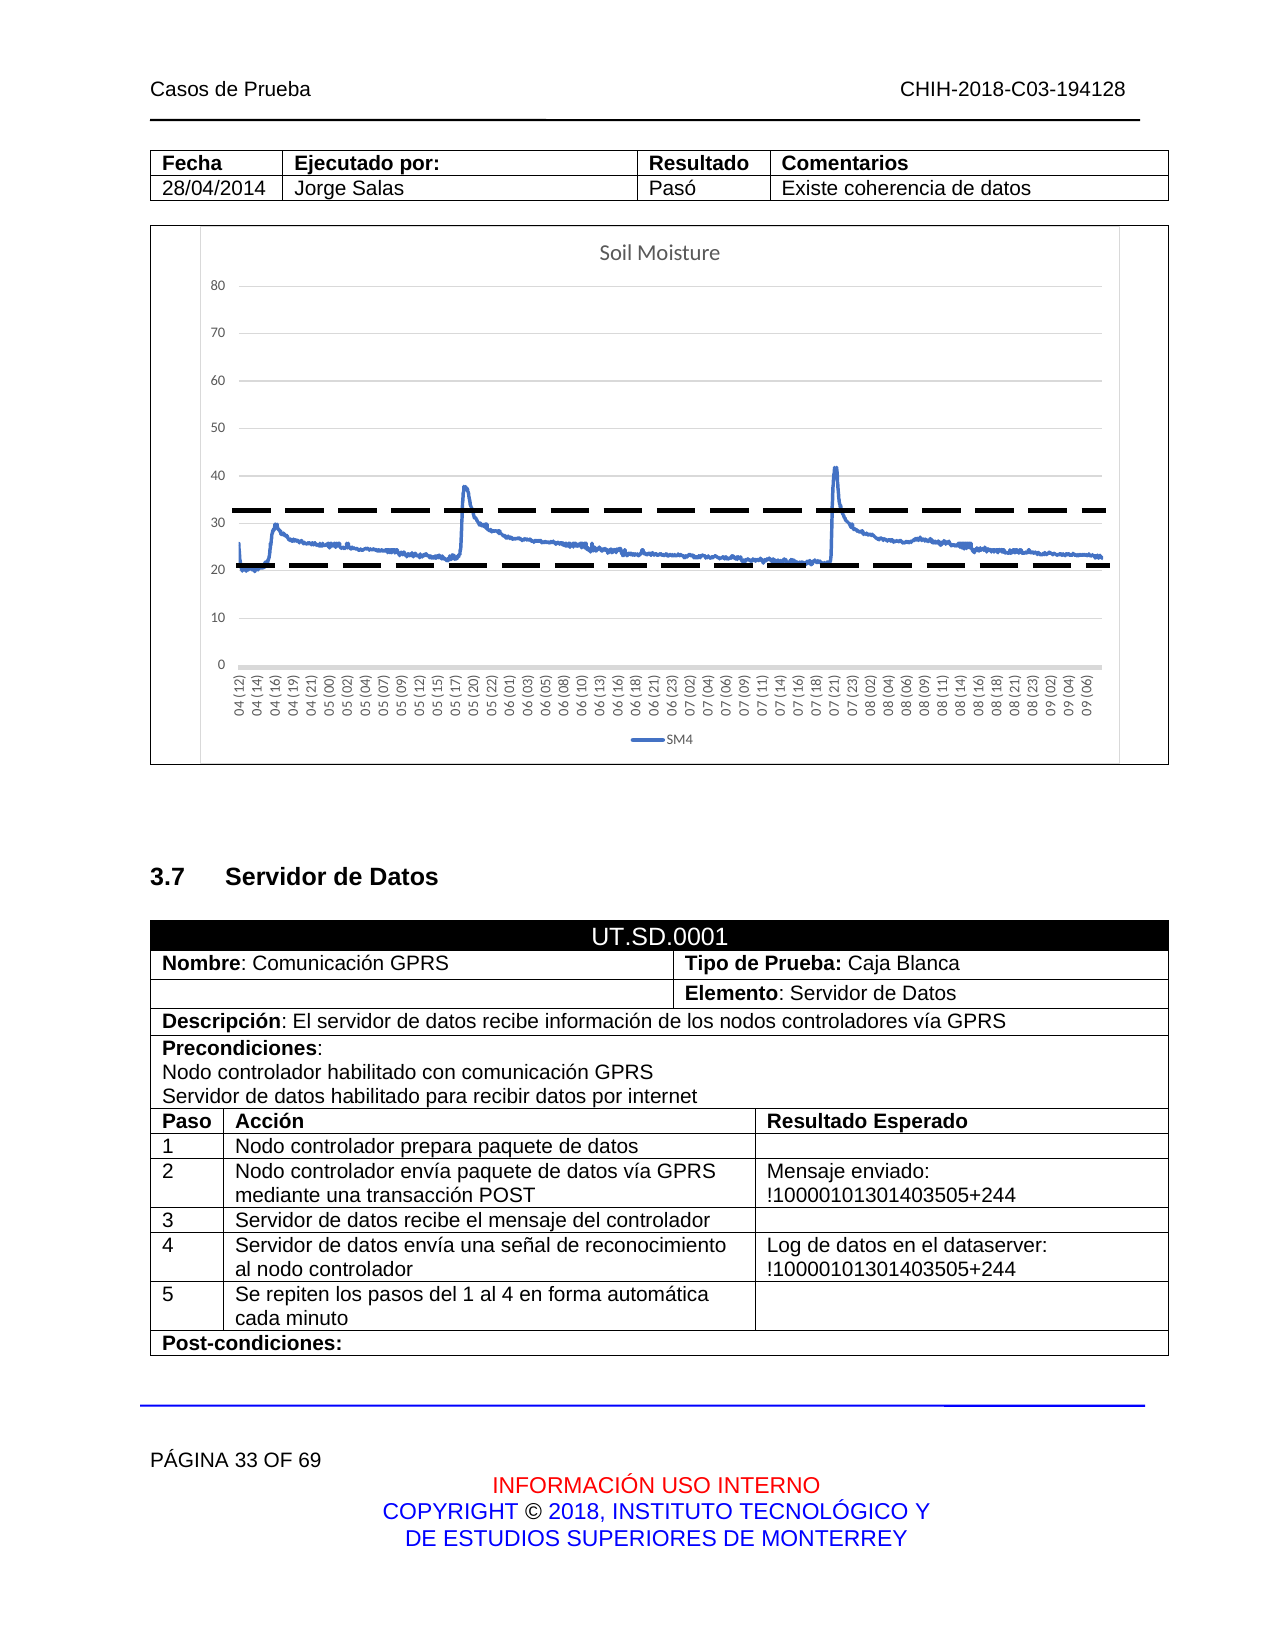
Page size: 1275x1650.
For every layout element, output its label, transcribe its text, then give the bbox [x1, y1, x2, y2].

table_cell Nodo controlador prepara paquete de datos [224, 1134, 755, 1158]
table_cell [756, 1282, 1168, 1330]
table_header [151, 226, 200, 763]
table_header UT.SD.0001 [151, 921, 1168, 950]
table_cell Elemento: Servidor de Datos [674, 980, 1168, 1008]
table_cell Nombre: Comunicación GPRS [151, 951, 673, 979]
table_cell Jorge Salas [283, 176, 637, 200]
table_cell [756, 1208, 1168, 1232]
table_cell 2 [151, 1159, 223, 1207]
table_cell [151, 980, 673, 1008]
table_cell Comentarios [771, 151, 1168, 175]
table_cell 5 [151, 1282, 223, 1330]
table_cell Existe coherencia de datos [771, 176, 1168, 200]
table_cell Paso [151, 1109, 223, 1133]
subtitle Servidor de Datos [150, 861, 1162, 890]
table_cell 4 [151, 1233, 223, 1281]
table_cell Nodo controlador envía paquete de datos vía GPRS mediante una transacción POST [224, 1159, 755, 1207]
table_cell Fecha [151, 151, 282, 175]
table_cell Servidor de datos recibe el mensaje del controlador [224, 1208, 755, 1232]
table_cell Resultado Esperado [756, 1109, 1168, 1133]
table_cell Ejecutado por: [283, 151, 637, 175]
table_cell Mensaje enviado: !10000101301403505+244 [756, 1159, 1168, 1207]
table_cell Tipo de Prueba: Caja Blanca [674, 951, 1168, 979]
table_cell Servidor de datos envía una señal de reconocimiento al nodo controlador [224, 1233, 755, 1281]
table_cell Pasó [638, 176, 770, 200]
table_cell Descripción: El servidor de datos recibe información de los nodos controladores vía GPRS [151, 1009, 1168, 1035]
table_cell 28/04/2014 [151, 176, 282, 200]
table_cell [756, 1134, 1168, 1158]
table_cell 1 [151, 1134, 223, 1158]
table_cell Log de datos en el dataserver: !10000101301403505+244 [756, 1233, 1168, 1281]
table_cell Acción [224, 1109, 755, 1133]
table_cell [151, 1331, 1168, 1355]
table_header [1120, 226, 1168, 763]
table_cell 3 [151, 1208, 223, 1232]
table_cell Resultado [638, 151, 770, 175]
table_cell Precondiciones: Nodo controlador habilitado con comunicación GPRS Servidor de datos habilitado para recibir datos por internet [151, 1036, 1168, 1108]
table_cell Se repiten los pasos del 1 al 4 en forma automática cada minuto [224, 1282, 755, 1330]
